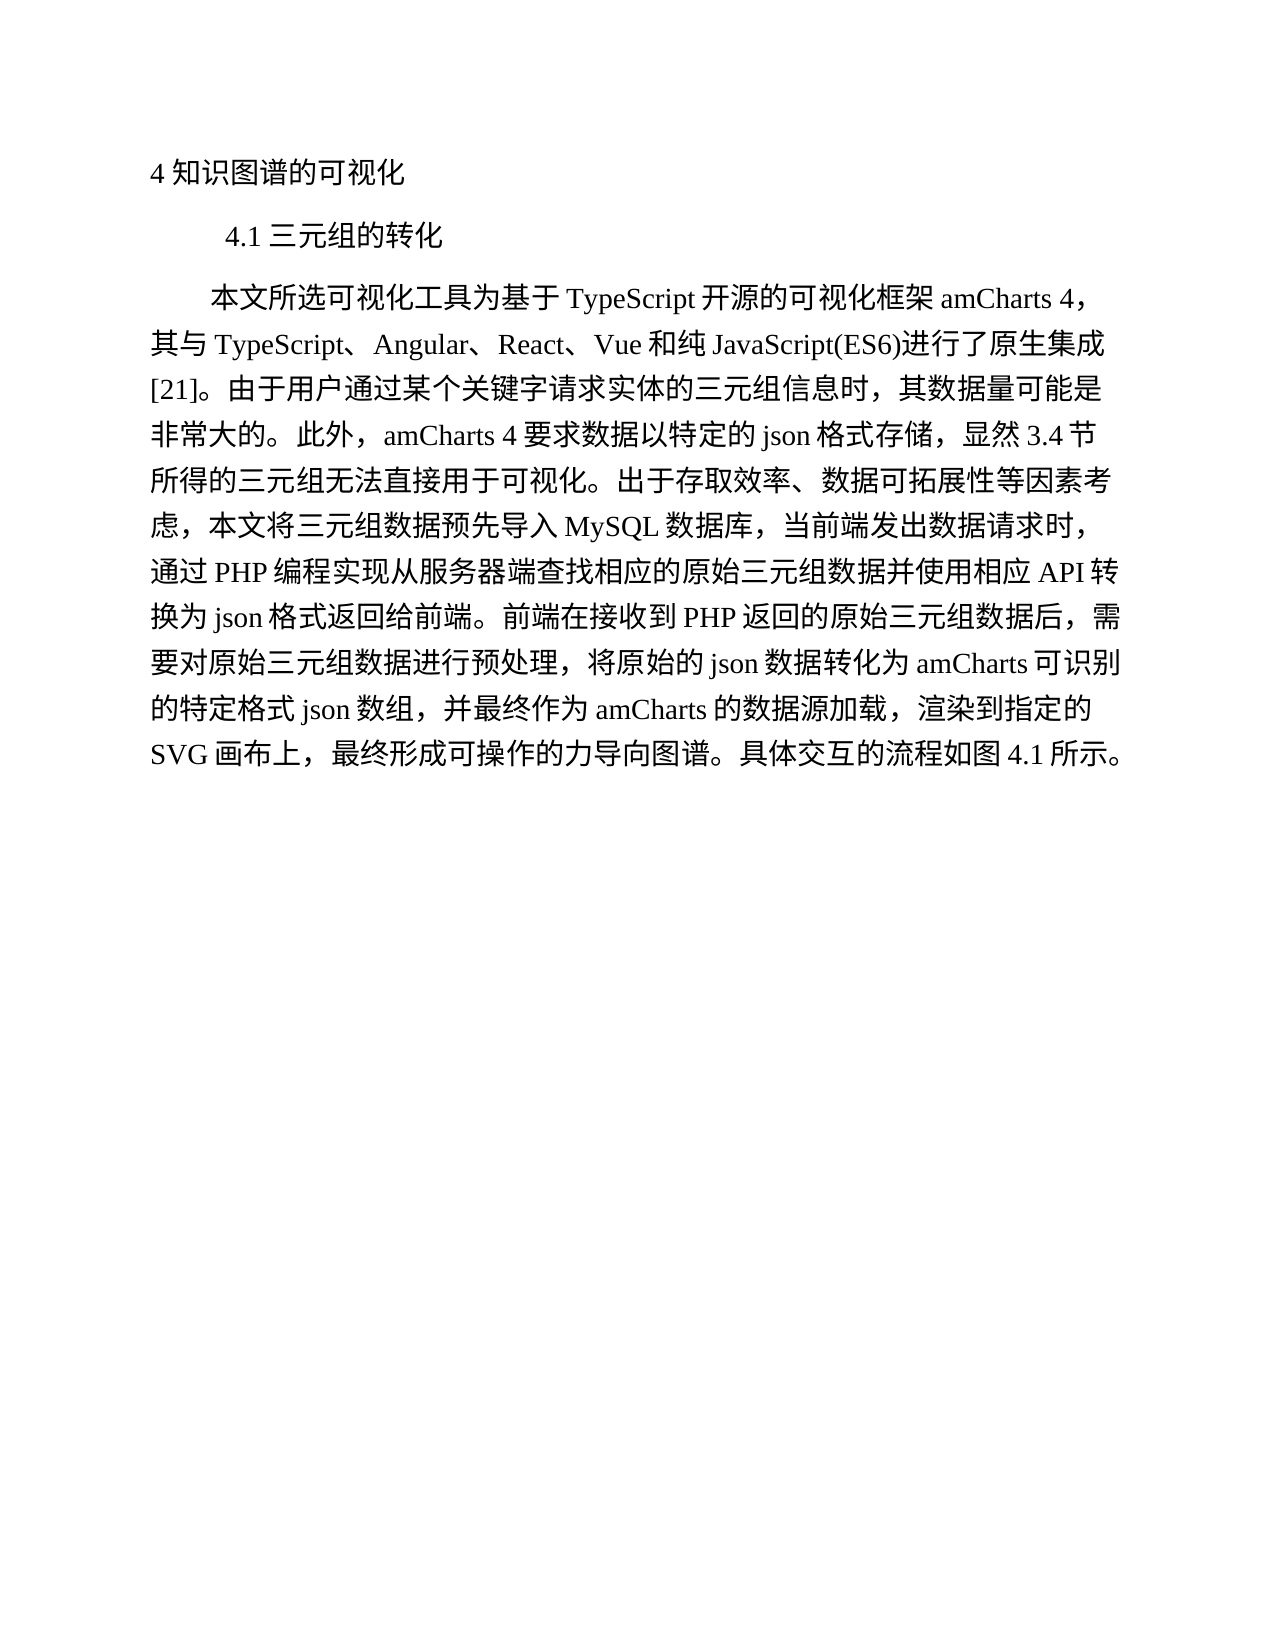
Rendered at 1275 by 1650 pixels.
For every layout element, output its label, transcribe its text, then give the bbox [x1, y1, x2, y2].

text 本文所选可视化工具为基于TypeScript开源的可视化框架amCharts 4，其与TypeScript、Angular、React、Vue和纯JavaScript(ES6)进行了原生集成[21]。由于用户通过某个关键字请求实体的三元组信息时，其数据量可能是非常大的。此外，amCharts 4要求数据以特定的json格式存储，显然3.4节所得的三元组无法直接用于可视化。出于存取效率、数据可拓展性等因素考虑，本文将三元组数据预先导入MySQL数据库，当前端发出数据请求时，通过PHP编程实现从服务器端查找相应的原始三元组数据并使用相应API转换为json格式返回给前端。前端在接收到PHP返回的原始三元组数据后，需要对原始三元组数据进行预处理，将原始的json数据转化为amCharts可识别的特定格式json数组，并最终作为amCharts的数据源加载，渲染到指定的SVG画布上，最终形成可操作的力导向图谱。具体交互的流程如图4.1所示。 [150, 274, 1125, 773]
text 4 知识图谱的可视化 [150, 150, 1125, 192]
text 4.1 三元组的转化 [150, 212, 1125, 254]
